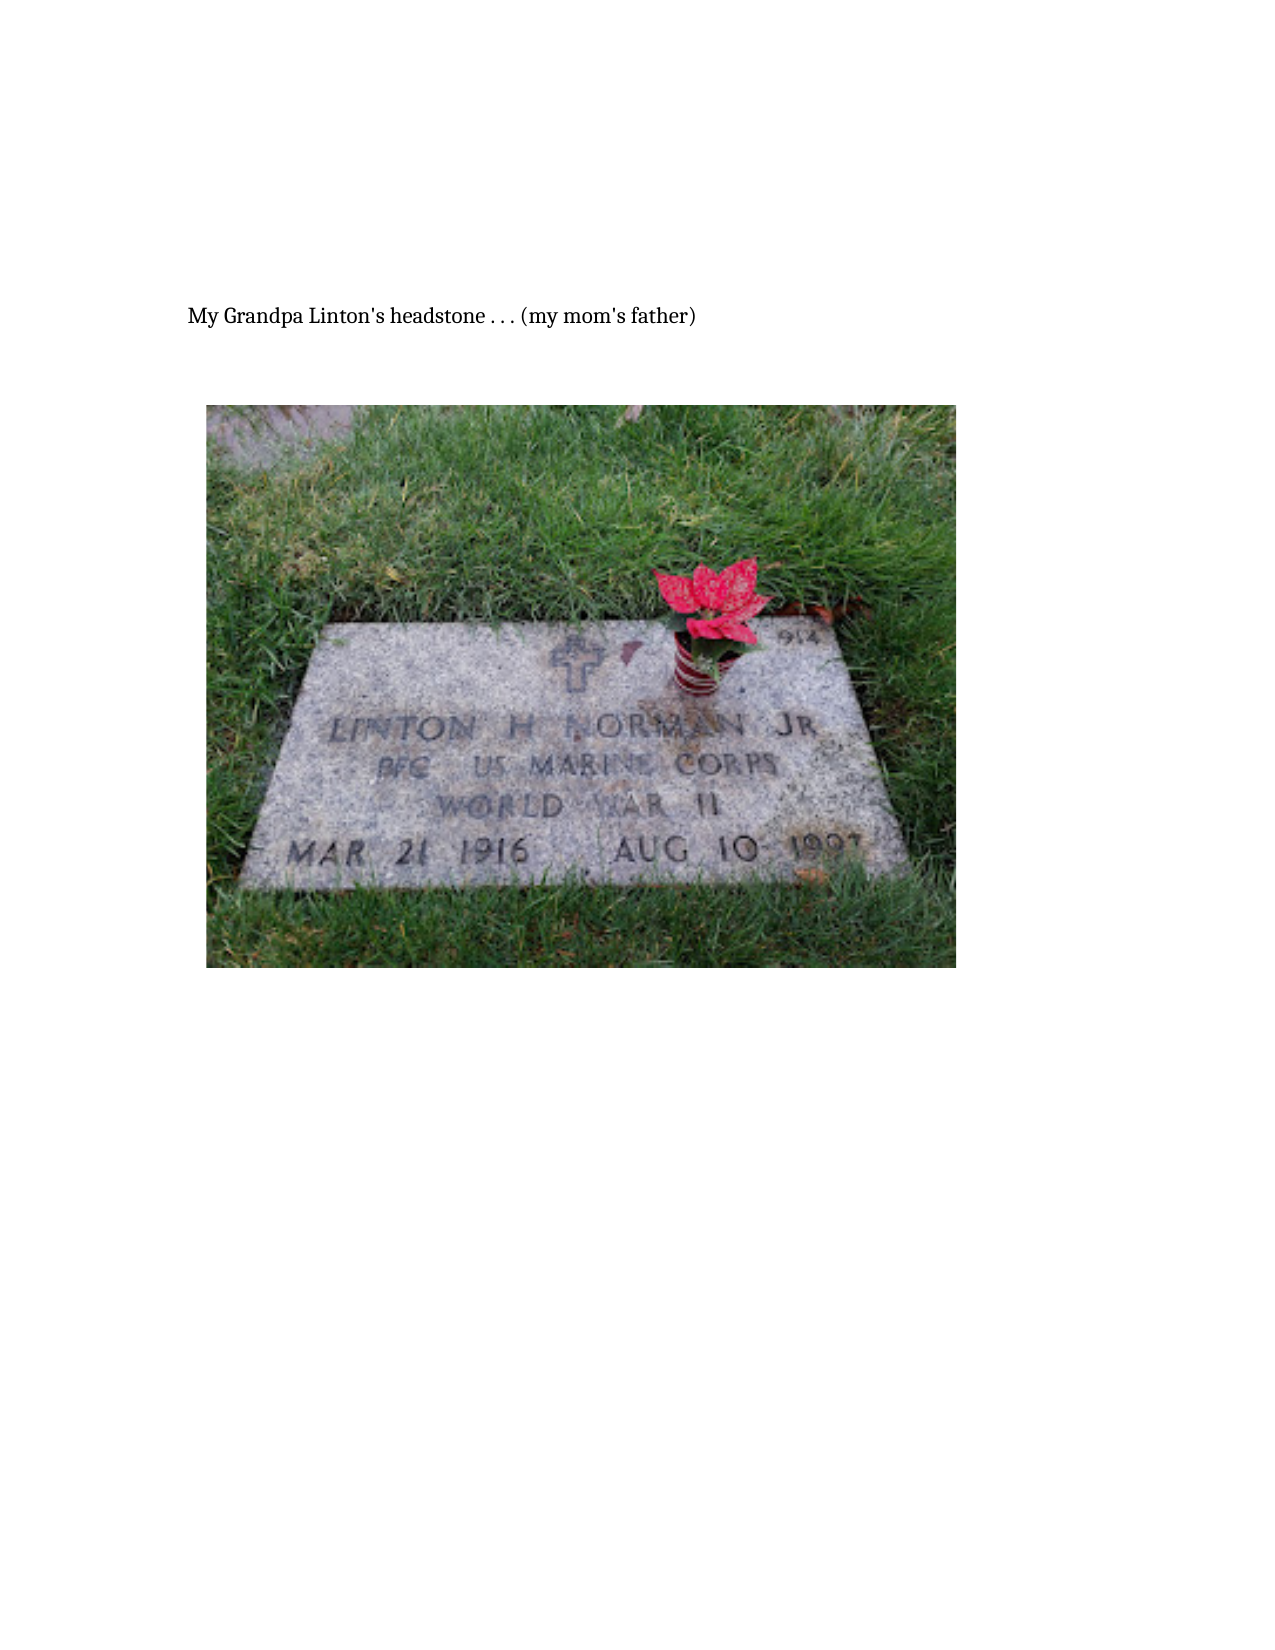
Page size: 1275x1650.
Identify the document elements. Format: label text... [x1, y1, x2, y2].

picture [206, 405, 957, 968]
text My Grandpa Linton's headstone . . . (my mom's father) [187, 303, 1087, 329]
